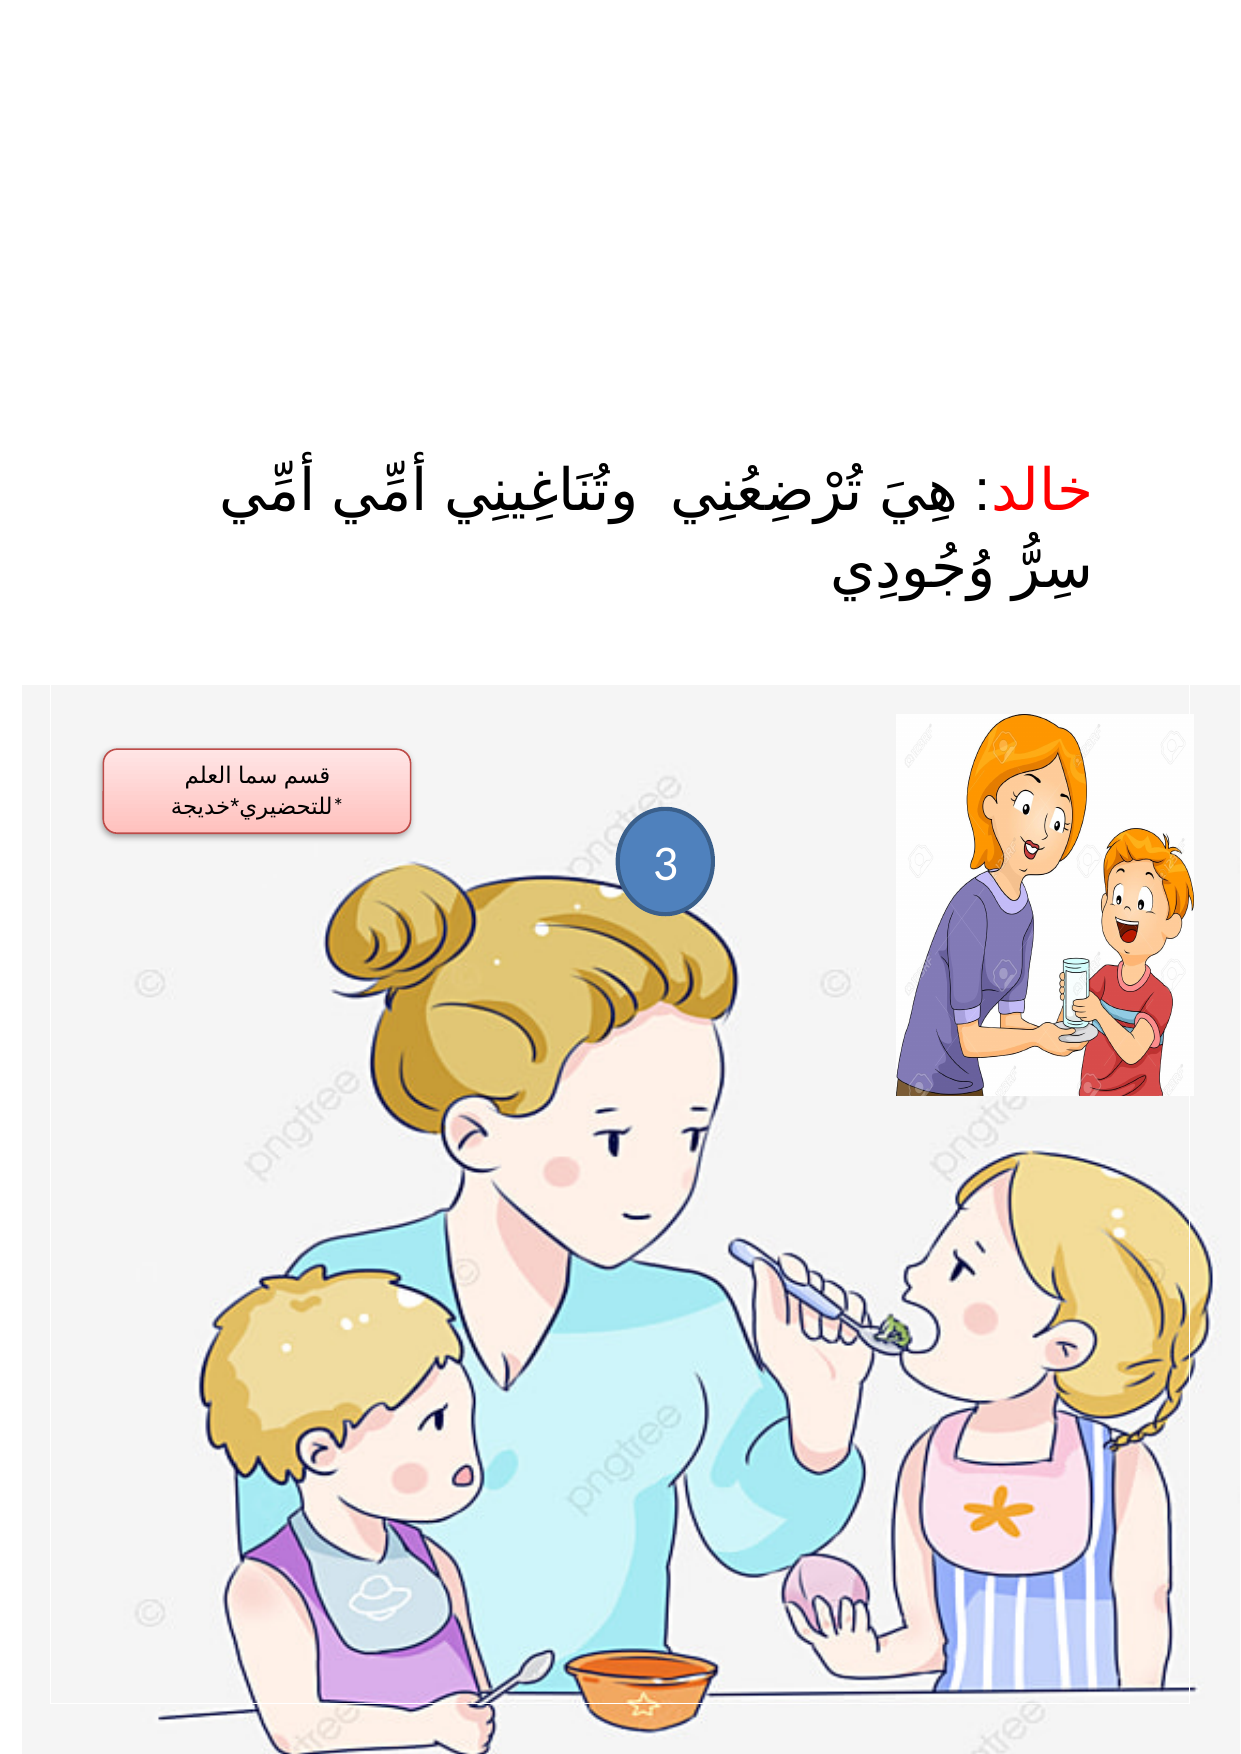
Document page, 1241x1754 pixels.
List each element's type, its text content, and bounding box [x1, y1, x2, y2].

text خالد: هِيَ تُرْضِعُنِي وتُنَاغِينِي أمِّي أمِّي سِرُّ وُجُودِي [147, 456, 1093, 600]
picture [22, 685, 1241, 1754]
